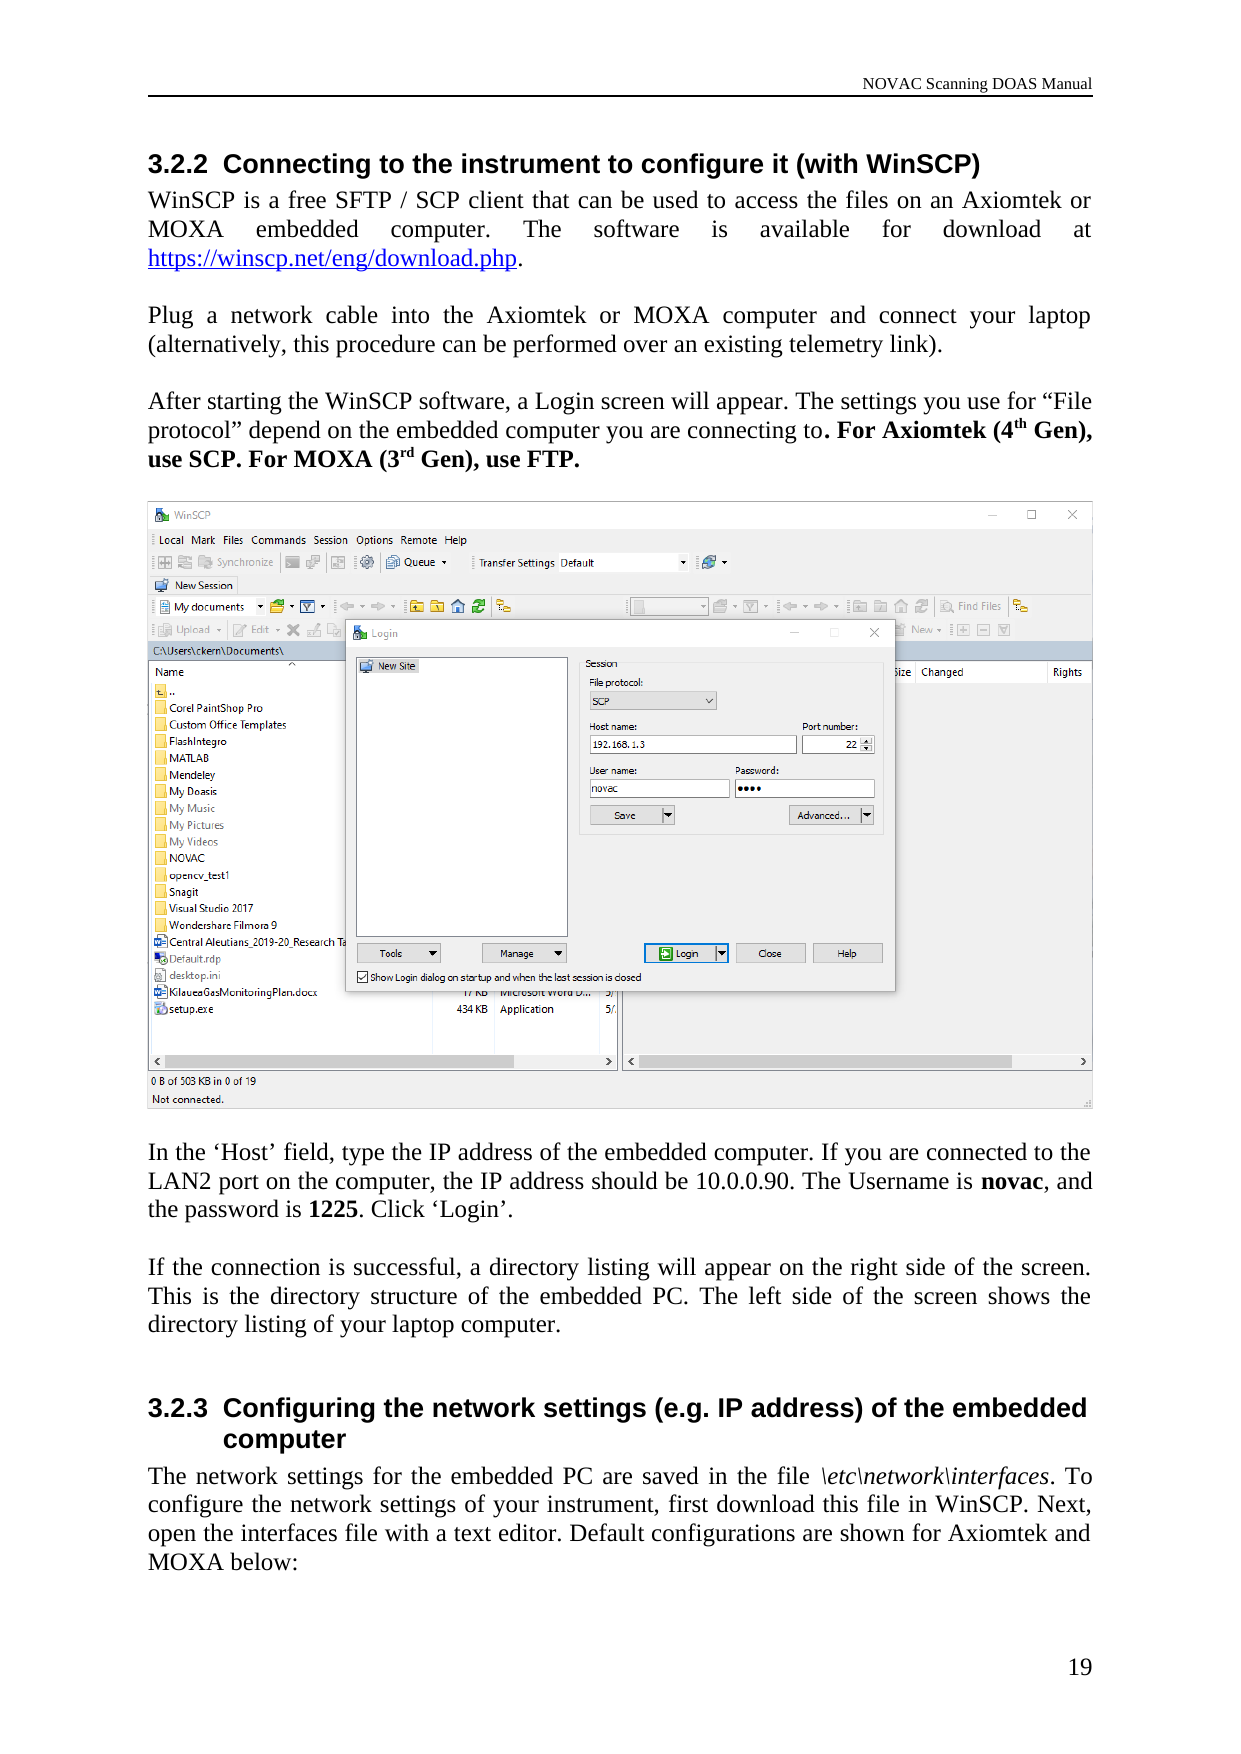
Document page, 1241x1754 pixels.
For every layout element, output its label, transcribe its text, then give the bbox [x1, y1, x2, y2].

text In the ‘Host’ field, type the IP address of the embedded computer. If you are connected to the LAN2 port on the computer, the IP address should be 10.0.0.90. The Username is novac, and the password is 1225. Click ‘Login’. [148, 1137, 1093, 1223]
picture [147, 501, 1093, 1109]
subtitle Configuring the network settings (e.g. IP address) of the embedded computer [148, 1392, 1093, 1454]
text If the connection is successful, a directory listing will appear on the right side of the screen. This is the directory structure of the embedded PC. The left side of the screen shows the directory listing of your laptop computer. [148, 1252, 1093, 1338]
text Plug a network cable into the Axiomtek or MOXA computer and connect your laptop (alternatively, this procedure can be performed over an existing telemetry link). [148, 300, 1093, 358]
text WinSCP is a free SFTP / SCP client that can be used to access the files on an Axiomtek or MOXA embedded computer. The software is available for download at https://winscp.net/eng/download.php. [148, 185, 1093, 271]
text After starting the WinSCP software, a Login screen will appear. The settings you use for “File protocol” depend on the embedded computer you are connecting to. For Axiomtek (4th Gen), use SCP. For MOXA (3rd Gen), use FTP. [148, 386, 1093, 473]
subtitle Connecting to the instrument to configure it (with WinSCP) [148, 148, 1093, 179]
text The network settings for the embedded PC are saved in the file \etc\network\interfaces. To configure the network settings of your instrument, first download this file in WinSCP. Next, open the interfaces file with a text editor. Default configurations are shown for Axiomtek and MOXA below: [148, 1461, 1093, 1576]
